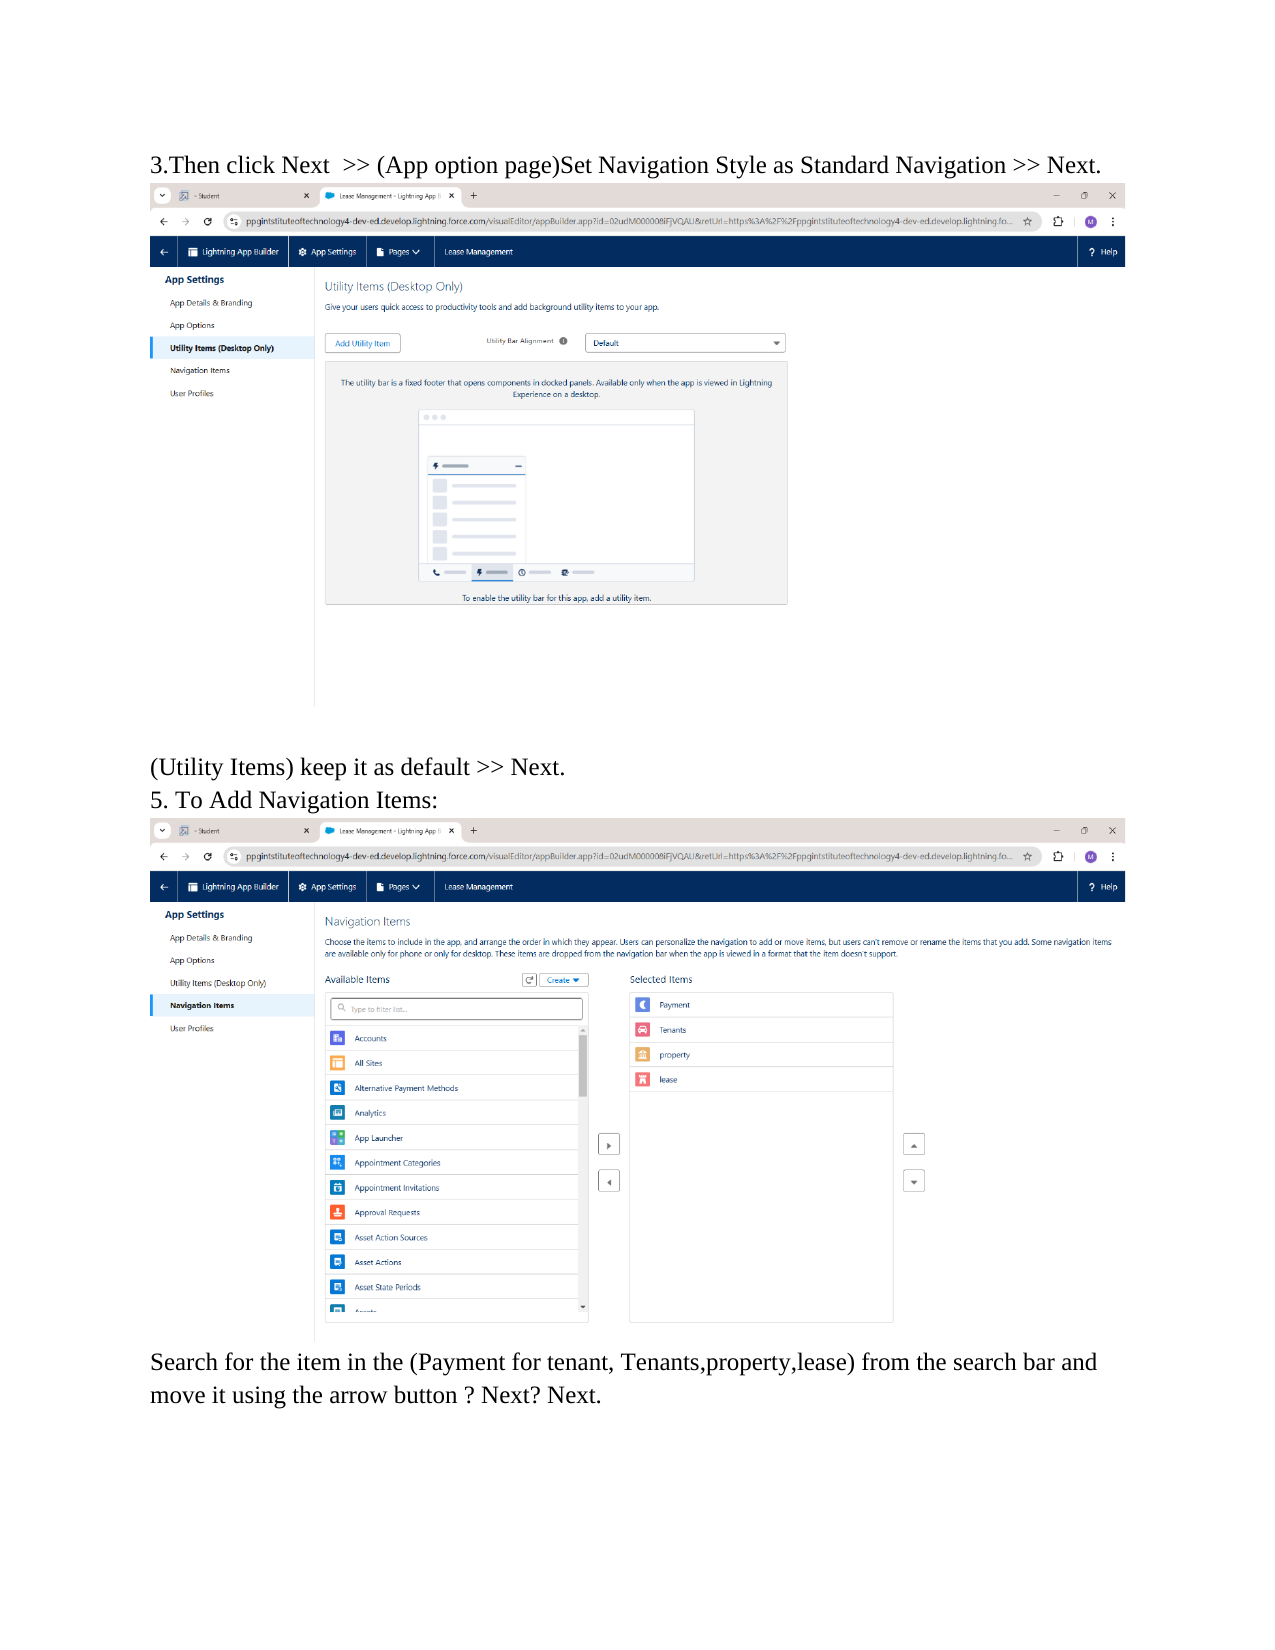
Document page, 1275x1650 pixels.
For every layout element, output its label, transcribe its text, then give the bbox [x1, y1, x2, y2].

text Search for the item in the (Payment for tenant, Tenants,property,lease) from the search bar and move it using the arrow button ? Next? Next. [150, 1347, 1125, 1409]
text (Utility Items) keep it as default >> Next. [150, 752, 1125, 780]
picture [150, 183, 1125, 707]
picture [150, 818, 1125, 1342]
text 3.Then click Next >> (App option page)Set Navigation Style as Standard Navigation >> Next. [150, 150, 1125, 179]
text 5. To Add Navigation Items: [150, 785, 1125, 814]
